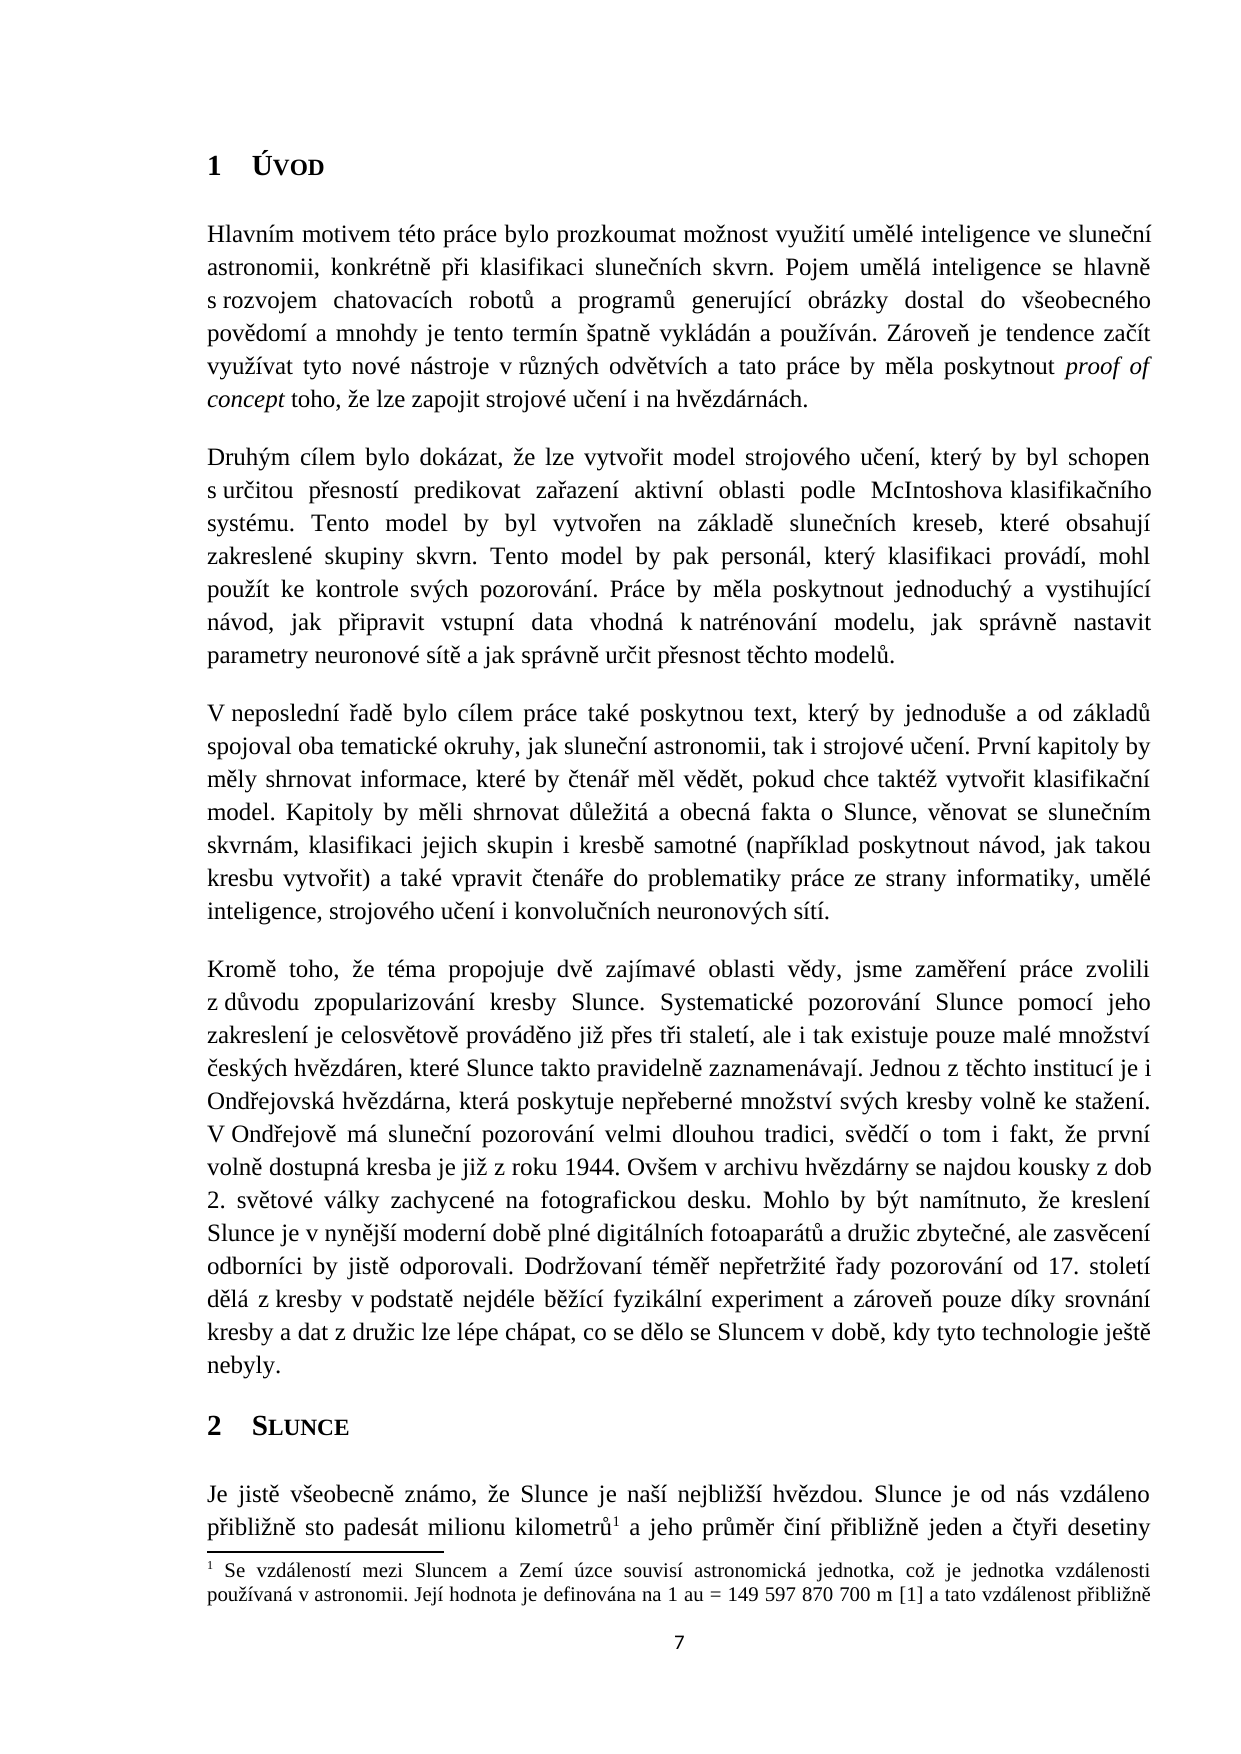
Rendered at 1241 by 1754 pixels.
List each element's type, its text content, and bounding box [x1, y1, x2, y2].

text Kromě toho, že téma propojuje dvě zajímavé oblasti vědy, jsme zaměření práce zvolili z důvodu zpopularizování kresby Slunce. Systematické pozorování Slunce pomocí jeho zakreslení je celosvětově prováděno již přes tři staletí, ale i tak existuje pouze malé množství českých hvězdáren, které Slunce takto pravidelně zaznamenávají. Jednou z těchto institucí je i Ondřejovská hvězdárna, která poskytuje nepřeberné množství svých kresby volně ke stažení. V Ondřejově má sluneční pozorování velmi dlouhou tradici, svědčí o tom i fakt, že první volně dostupná kresba je již z roku 1944. Ovšem v archivu hvězdárny se najdou kousky z dob 2. světové války zachycené na fotografickou desku. Mohlo by být namítnuto, že kreslení Slunce je v nynější moderní době plné digitálních fotoaparátů a družic zbytečné, ale zasvěcení odborníci by jistě odporovali. Dodržovaní téměř nepřetržité řady pozorování od 17. století dělá z kresby v podstatě nejdéle běžící fyzikální experiment a zároveň pouze díky srovnání kresby a dat z družic lze lépe chápat, co se dělo se Sluncem v době, kdy tyto technologie ještě nebyly. [207, 954, 1152, 1379]
text Hlavním motivem této práce bylo prozkoumat možnost využití umělé inteligence ve sluneční astronomii, konkrétně při klasifikaci slunečních skvrn. Pojem umělá inteligence se hlavně s rozvojem chatovacích robotů a programů generující obrázky dostal do všeobecného povědomí a mnohdy je tento termín špatně vykládán a používán. Zároveň je tendence začít využívat tyto nové nástroje v různých odvětvích a tato práce by měla poskytnout proof of concept toho, že lze zapojit strojové učení i na hvězdárnách. [207, 219, 1152, 413]
subtitle Úvod [207, 148, 1152, 181]
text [207, 1479, 1152, 1541]
text V neposlední řadě bylo cílem práce také poskytnou text, který by jednoduše a od základů spojoval oba tematické okruhy, jak sluneční astronomii, tak i strojové učení. První kapitoly by měly shrnovat informace, které by čtenář měl vědět, pokud chce taktéž vytvořit klasifikační model. Kapitoly by měli shrnovat důležitá a obecná fakta o Slunce, věnovat se slunečním skvrnám, klasifikaci jejich skupin i kresbě samotné (například poskytnout návod, jak takou kresbu vytvořit) a také vpravit čtenáře do problematiky práce ze strany informatiky, umělé inteligence, strojového učení i konvolučních neuronových sítí. [207, 698, 1152, 925]
text Druhým cílem bylo dokázat, že lze vytvořit model strojového učení, který by byl schopen s určitou přesností predikovat zařazení aktivní oblasti podle McIntoshova klasifikačního systému. Tento model by byl vytvořen na základě slunečních kreseb, které obsahují zakreslené skupiny skvrn. Tento model by pak personál, který klasifikaci provádí, mohl použít ke kontrole svých pozorování. Práce by měla poskytnout jednoduchý a vystihující návod, jak připravit vstupní data vhodná k natrénování modelu, jak správně nastavit parametry neuronové sítě a jak správně určit přesnost těchto modelů. [207, 442, 1152, 669]
subtitle Slunce [207, 1408, 1152, 1442]
